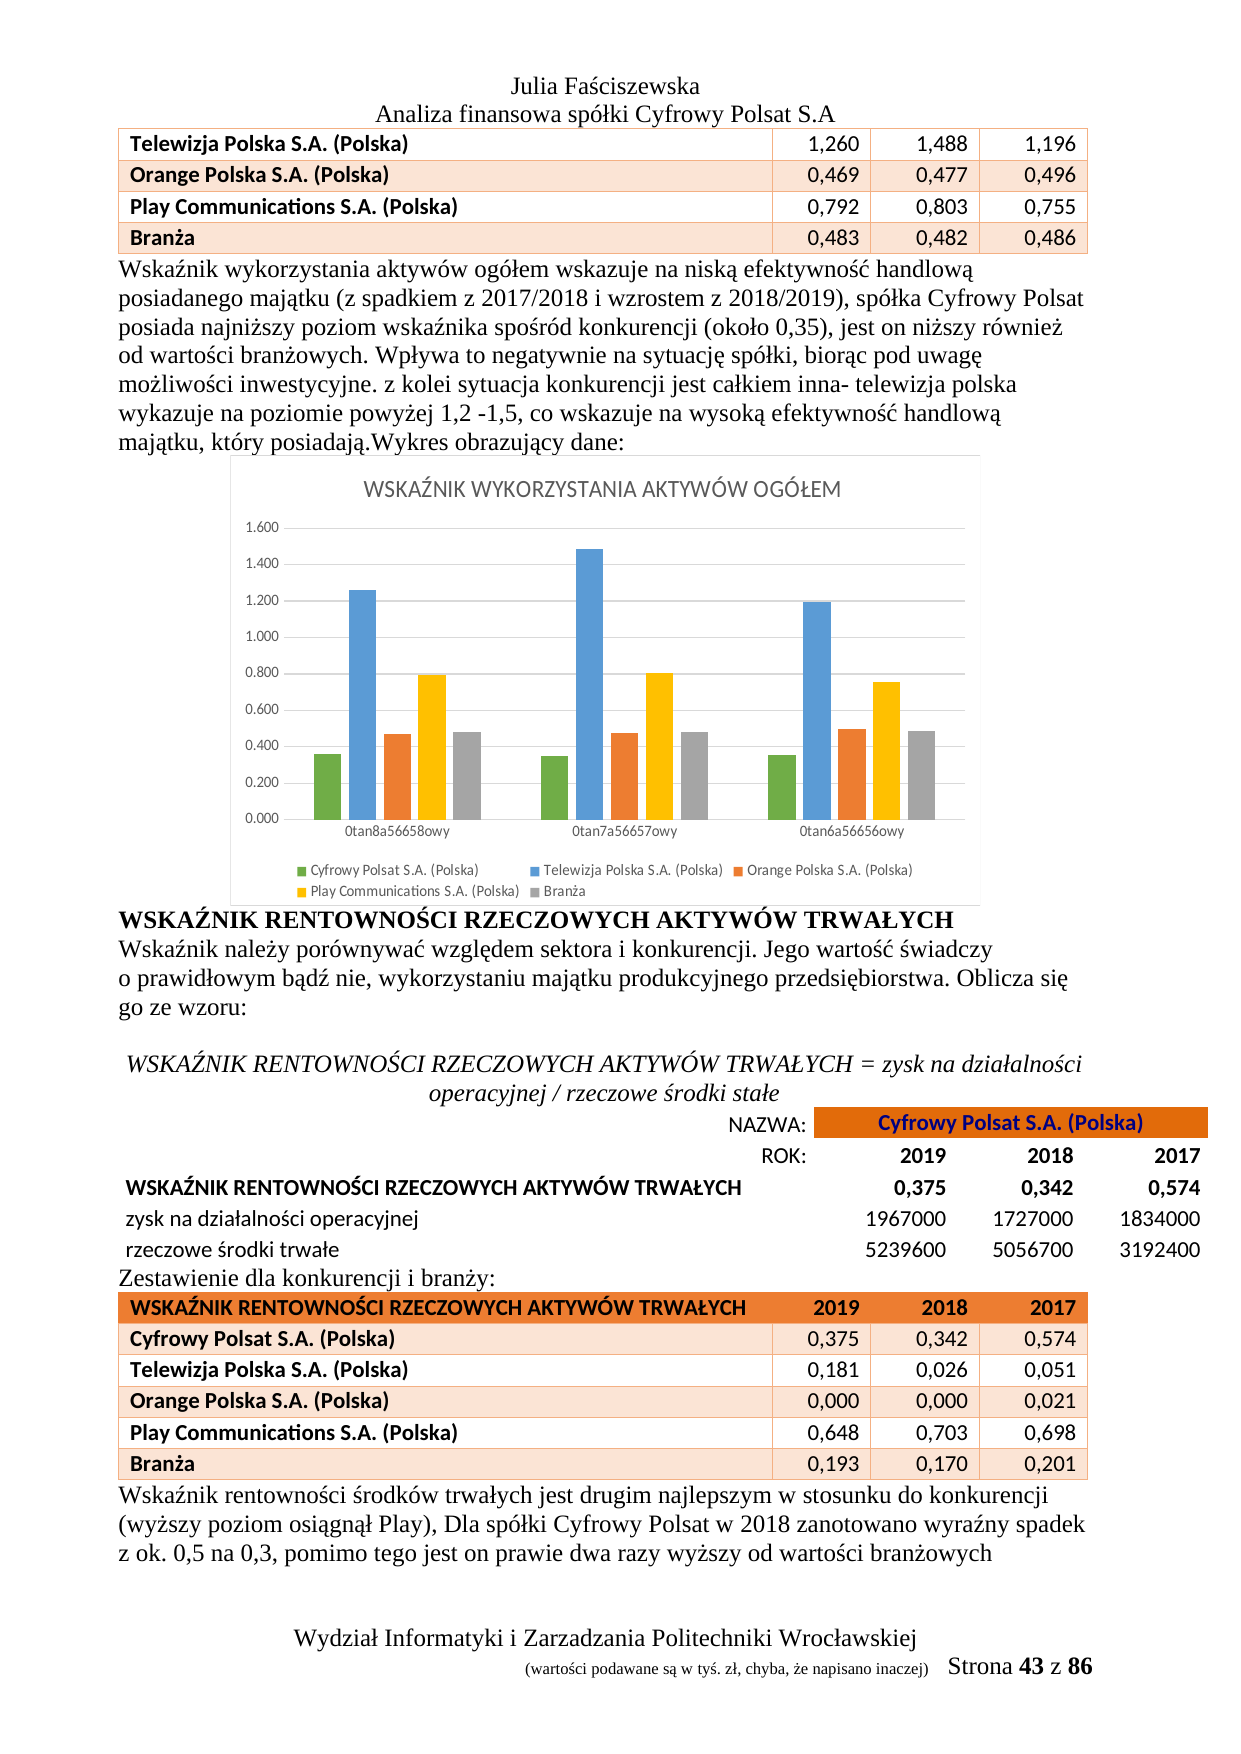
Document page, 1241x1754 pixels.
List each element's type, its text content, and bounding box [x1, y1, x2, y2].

table_cell Cyfrowy Polsat S.A. (Polska) [119, 1324, 772, 1354]
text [118, 1480, 1092, 1567]
table_cell 0,051 [980, 1355, 1087, 1386]
table_cell 2017 [1081, 1138, 1208, 1169]
table_cell Branża [119, 1449, 772, 1479]
table_cell 0,181 [773, 1355, 870, 1386]
table_cell 0,496 [980, 161, 1087, 191]
table_cell 0,483 [773, 223, 870, 253]
table_cell 0,000 [871, 1387, 979, 1417]
table_cell 1,196 [980, 129, 1087, 159]
text WSKAŹNIK RENTOWNOŚCI RZECZOWYCH AKTYWÓW TRWAŁYCH [118, 906, 1092, 934]
table_cell 0,170 [871, 1449, 979, 1479]
table_cell 0,375 [814, 1169, 953, 1201]
text Wskaźnik wykorzystania aktywów ogółem wskazuje na niską efektywność handlową posiadanego majątku (z spadkiem z 2017/2018 i wzrostem z 2018/2019), spółka Cyfrowy Polsat posiada najniższy poziom wskaźnika spośród konkurencji (około 0,35), jest on niższy również od wartości branżowych. Wpływa to negatywnie na sytuację spółki, biorąc pod uwagę możliwości inwestycyjne. z kolei sytuacja konkurencji jest całkiem inna- telewizja polska wykazuje na poziomie powyżej 1,2 -1,5, co wskazuje na wysoką efektywność handlową majątku, który posiadają.Wykres obrazujący dane: [118, 254, 1092, 456]
table_cell Telewizja Polska S.A. (Polska) [119, 129, 772, 159]
text Wskaźnik należy porównywać względem sektora i konkurencji. Jego wartość świadczy o prawidłowym bądź nie, wykorzystaniu majątku produkcyjnego przedsiębiorstwa. Oblicza się go ze wzoru: [118, 934, 1092, 1021]
table_cell rzeczowe środki trwałe [118, 1232, 814, 1263]
table_cell 0,698 [980, 1418, 1087, 1448]
table_cell 2018 [954, 1138, 1081, 1169]
table_cell Play Communications S.A. (Polska) [119, 192, 772, 222]
table_cell Orange Polska S.A. (Polska) [119, 161, 772, 191]
table_cell ROK: [118, 1138, 814, 1169]
table_cell 0,342 [954, 1169, 1081, 1201]
table_cell 0,792 [773, 192, 870, 222]
text Zestawienie dla konkurencji i branży: [118, 1263, 1092, 1292]
text WSKAŹNIK RENTOWNOŚCI RZECZOWYCH AKTYWÓW TRWAŁYCH = zysk na działalności operacyjnej / rzeczowe środki stałe [118, 1049, 1092, 1107]
table_cell 0,486 [980, 223, 1087, 253]
table_cell 0,193 [773, 1449, 870, 1479]
table_cell 0,342 [871, 1324, 979, 1354]
table_cell 5056700 [954, 1232, 1081, 1263]
table_cell Branża [119, 223, 772, 253]
table_cell 0,026 [871, 1355, 979, 1386]
table_header NAZWA: [118, 1107, 814, 1138]
table_cell 0,648 [773, 1418, 870, 1448]
table_header 2018 [871, 1293, 979, 1323]
table_cell 0,755 [980, 192, 1087, 222]
table_header WSKAŹNIK RENTOWNOŚCI RZECZOWYCH AKTYWÓW TRWAŁYCH [119, 1293, 772, 1323]
table_cell 0,021 [980, 1387, 1087, 1417]
table_cell 0,000 [773, 1387, 870, 1417]
table_cell 1834000 [1081, 1201, 1208, 1232]
table_cell Orange Polska S.A. (Polska) [119, 1387, 772, 1417]
table_cell Play Communications S.A. (Polska) [119, 1418, 772, 1448]
table_cell 1727000 [954, 1201, 1081, 1232]
table_cell 0,803 [871, 192, 979, 222]
table_header Cyfrowy Polsat S.A. (Polska) [814, 1107, 1208, 1138]
table_cell Telewizja Polska S.A. (Polska) [119, 1355, 772, 1386]
table_cell 0,477 [871, 161, 979, 191]
table_header 2019 [773, 1293, 870, 1323]
table_cell 0,375 [773, 1324, 870, 1354]
table_cell 1967000 [814, 1201, 953, 1232]
table_cell 0,703 [871, 1418, 979, 1448]
table_cell 1,488 [871, 129, 979, 159]
table_cell zysk na działalności operacyjnej [118, 1201, 814, 1232]
table_cell 0,574 [980, 1324, 1087, 1354]
table_cell 3192400 [1081, 1232, 1208, 1263]
table_cell 5239600 [814, 1232, 953, 1263]
table_cell 0,469 [773, 161, 870, 191]
table_header 2017 [980, 1293, 1087, 1323]
table_cell WSKAŹNIK RENTOWNOŚCI RZECZOWYCH AKTYWÓW TRWAŁYCH [118, 1169, 814, 1201]
table_cell 0,574 [1081, 1169, 1208, 1201]
table_cell 0,482 [871, 223, 979, 253]
table_cell 2019 [814, 1138, 953, 1169]
table_cell 1,260 [773, 129, 870, 159]
table_cell 0,201 [980, 1449, 1087, 1479]
